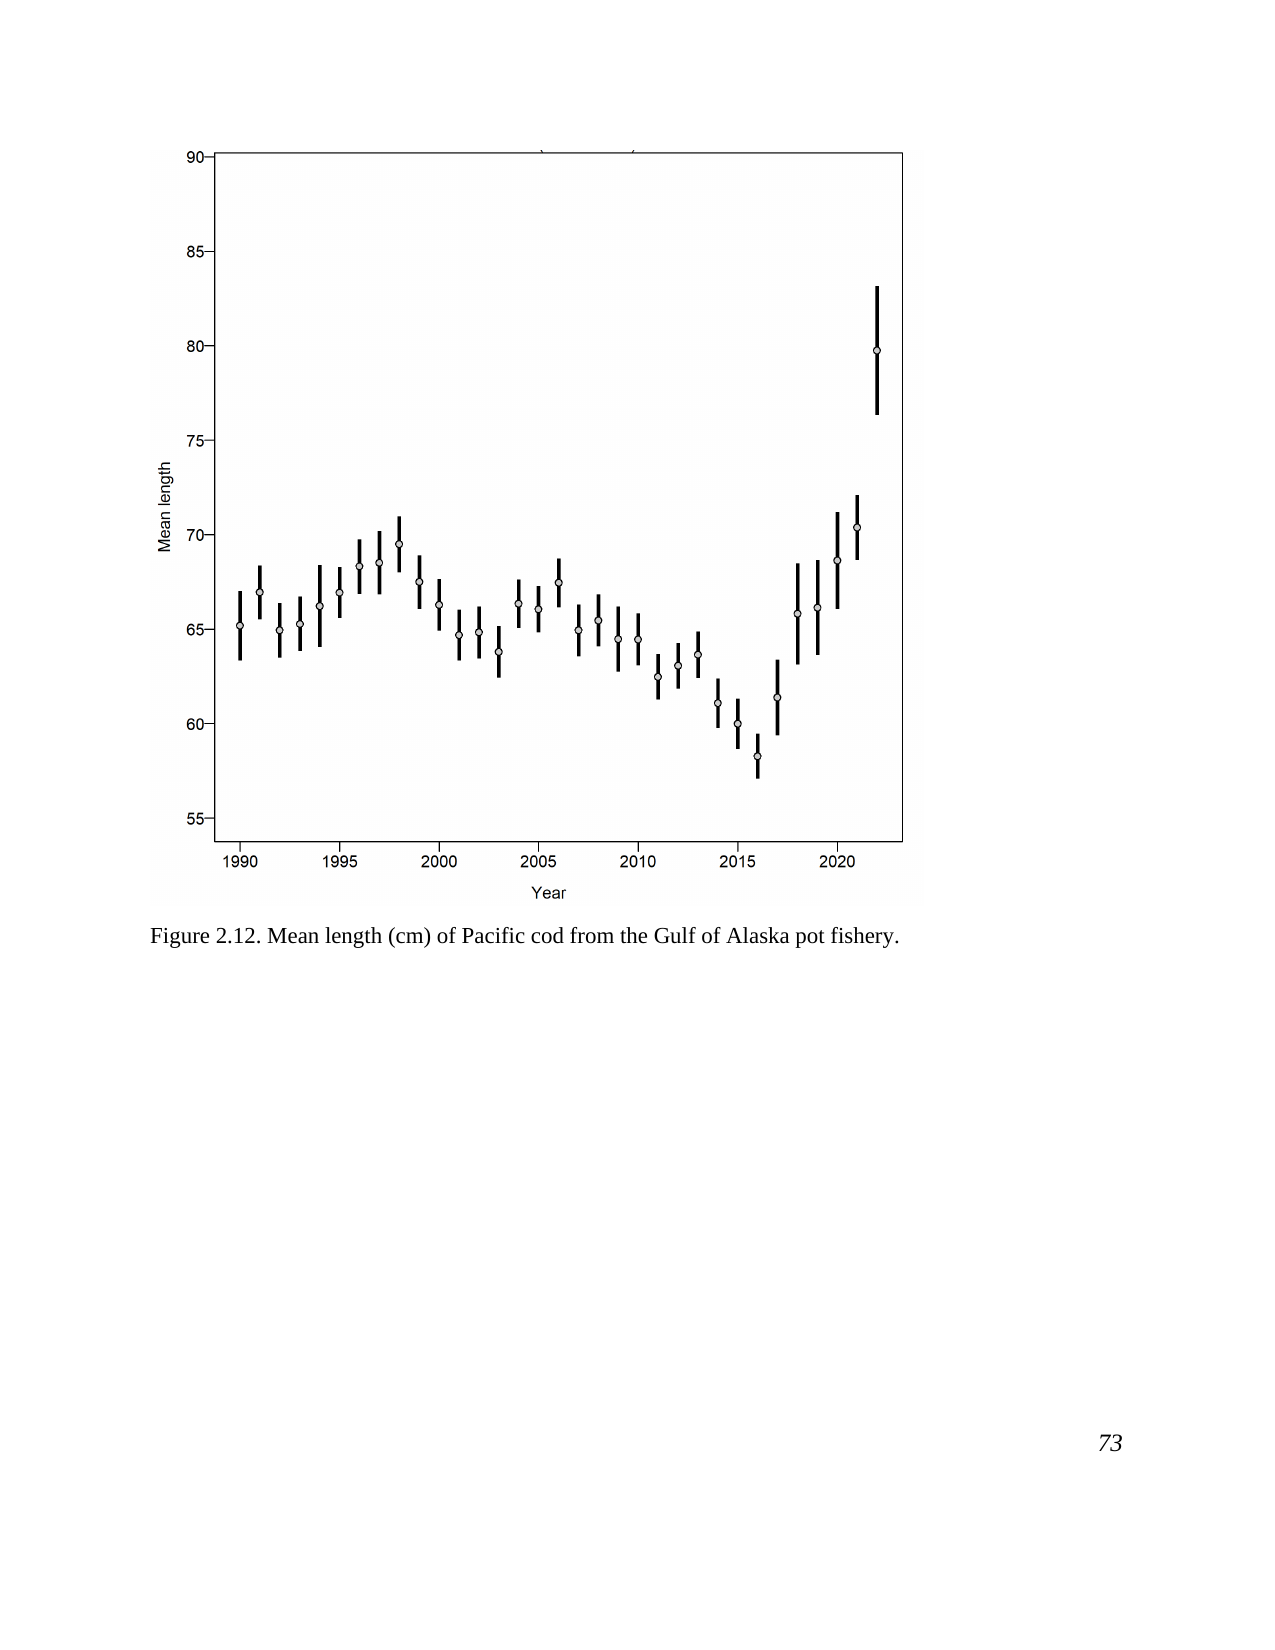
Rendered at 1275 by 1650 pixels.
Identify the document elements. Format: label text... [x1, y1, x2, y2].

picture [150, 150, 924, 906]
text Figure 2.12. Mean length (cm) of Pacific cod from the Gulf of Alaska pot fishery. [150, 922, 1125, 949]
